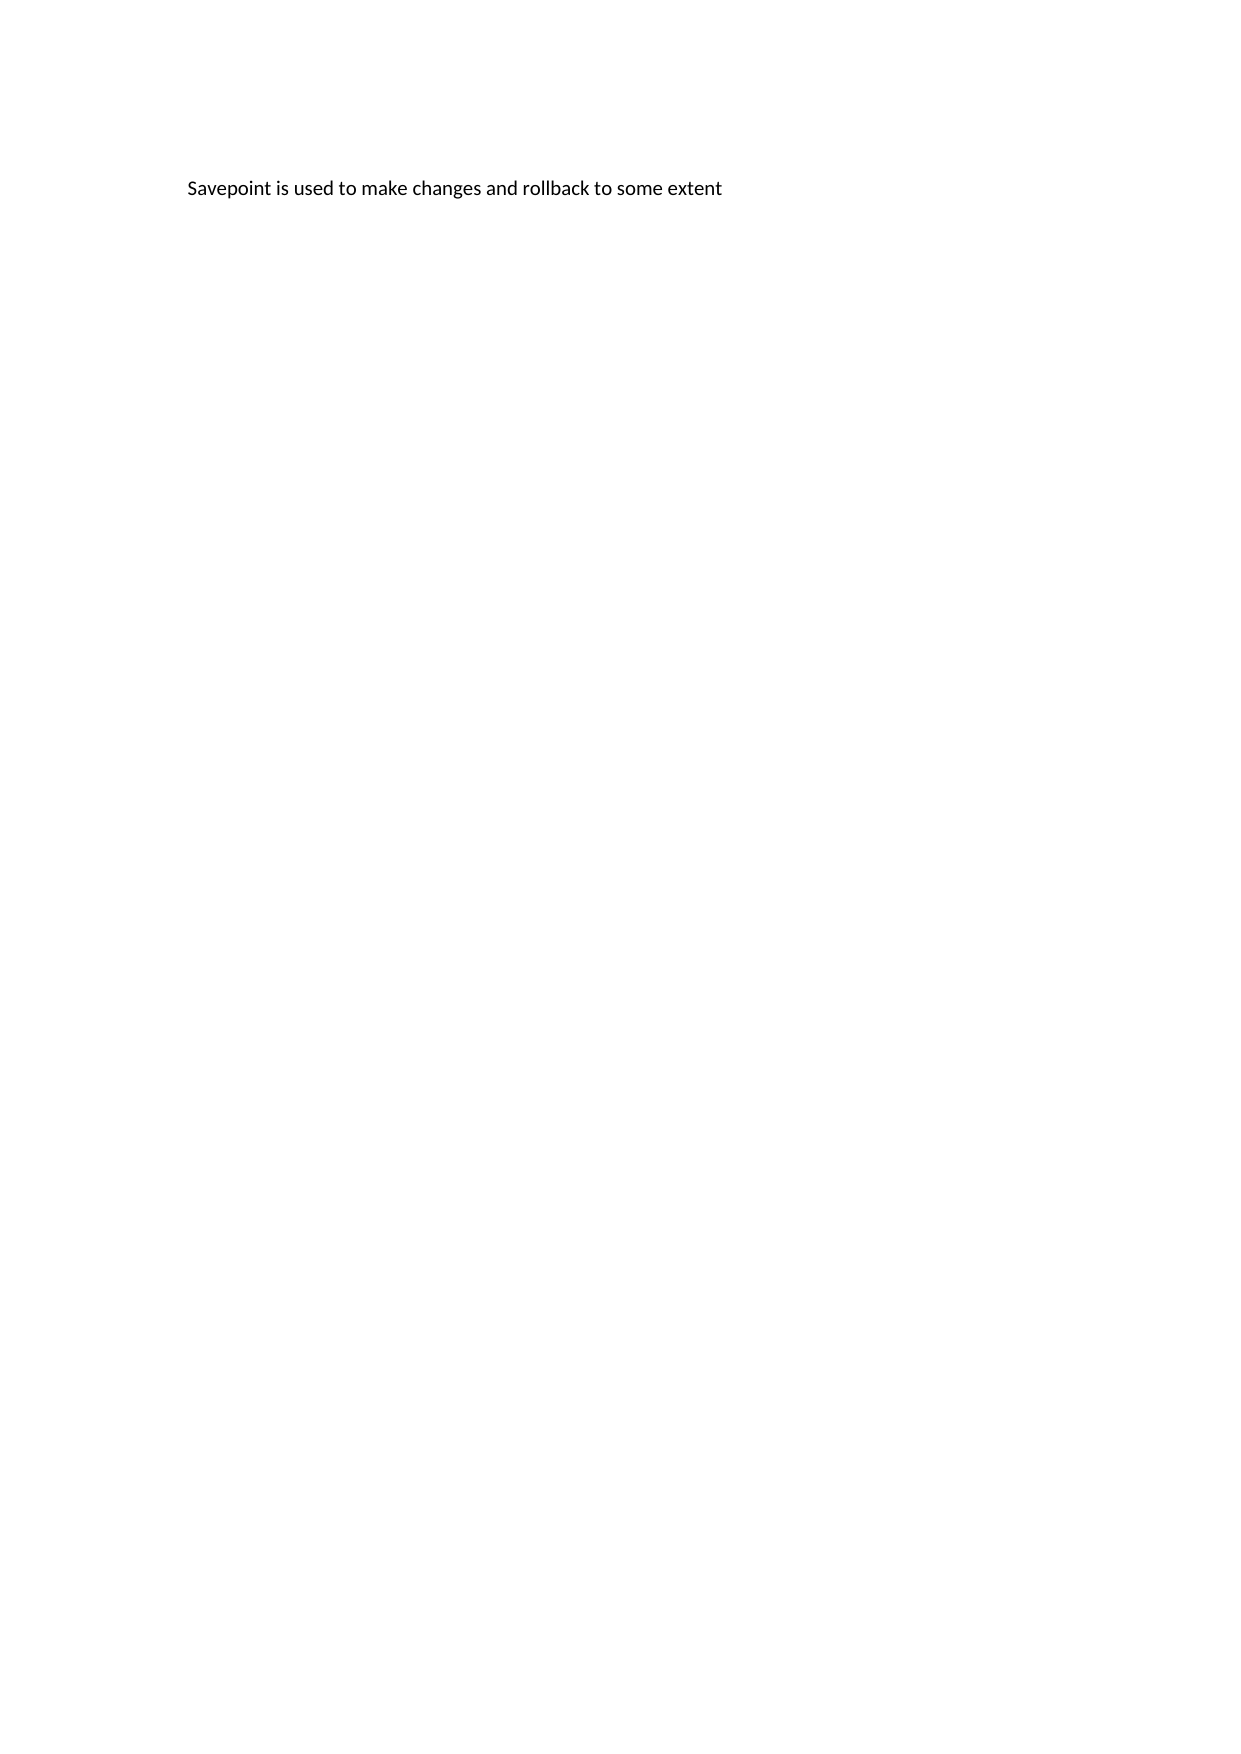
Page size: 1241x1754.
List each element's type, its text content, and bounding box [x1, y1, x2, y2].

text Savepoint is used to make changes and rollback to some extent [187, 175, 1053, 201]
